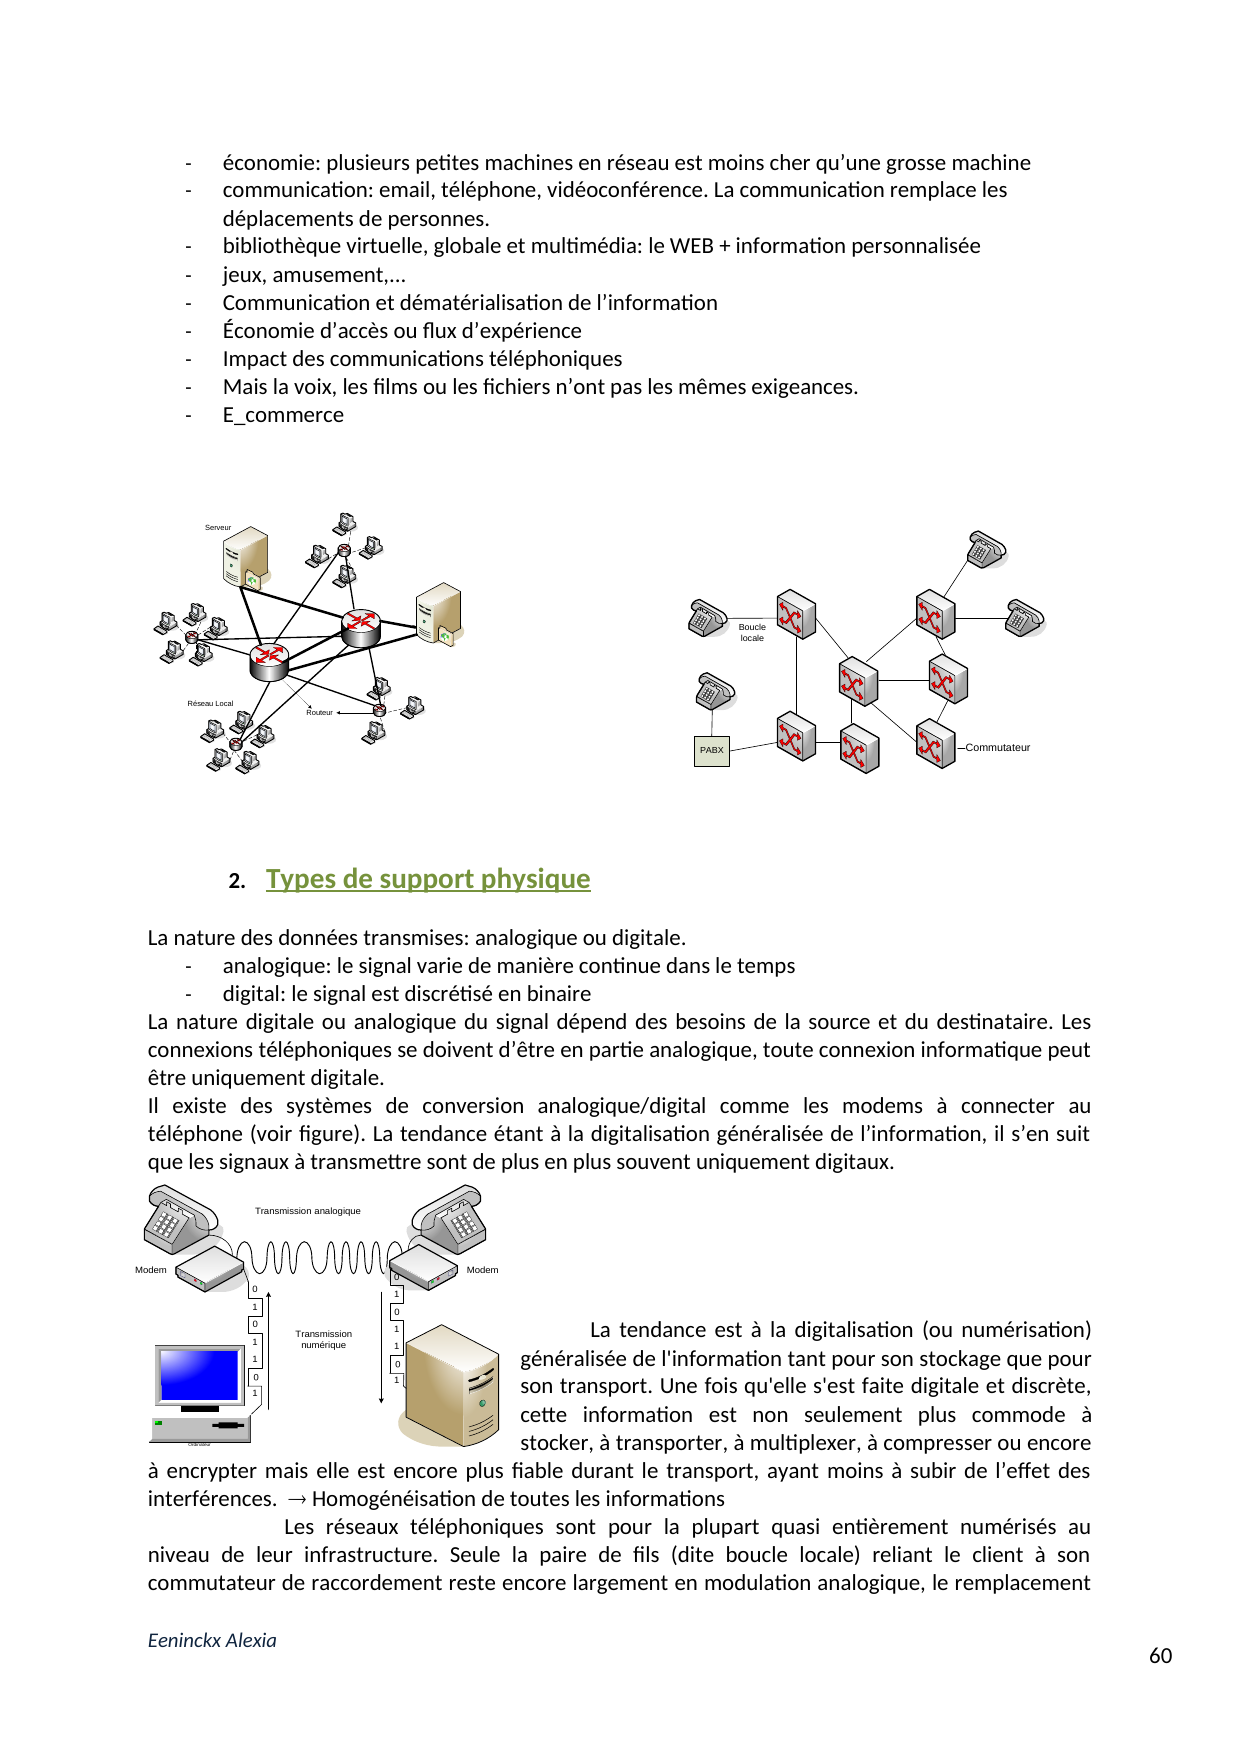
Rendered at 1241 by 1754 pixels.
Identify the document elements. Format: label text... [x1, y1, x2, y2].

list analogique: le signal varie de manière continue dans le temps [185, 951, 1093, 979]
list jeux, amusement,... [185, 260, 1093, 288]
list Mais la voix, les films ou les fichiers n’ont pas les mêmes exigeances. [185, 372, 1093, 400]
text Il existe des systèmes de conversion analogique/digital comme les modems à connecter au téléphone (voir figure). La tendance étant à la digitalisation généralisée de l’information, il s’en suit que les signaux à transmettre sont de plus en plus souvent uniquement digitaux. [148, 1091, 1093, 1176]
list digital: le signal est discrétisé en binaire [185, 979, 1093, 1007]
list bibliothèque virtuelle, globale et multimédia: le WEB + information personnalisée [185, 232, 1093, 260]
list Économie d’accès ou flux d’expérience [185, 316, 1093, 344]
list Types de support physique [228, 860, 1093, 895]
list Communication et dématérialisation de l’information [185, 288, 1093, 316]
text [148, 1512, 1093, 1596]
list Impact des communications téléphoniques [185, 344, 1093, 372]
text La nature des données transmises: analogique ou digitale. [148, 923, 1093, 951]
list E_commerce [185, 400, 1093, 428]
text La tendance est à la digitalisation (ou numérisation) généralisée de l'information tant pour son stockage que pour son transport. Une fois qu'elle s'est faite digitale et discrète, cette information est non seulement plus commode à stocker, à transporter, à multiplexer, à compresser ou encore à encrypter mais elle est encore plus fiable durant le transport, ayant moins à subir de l’effet des interférences.  Homogénéisation de toutes les informations [148, 1316, 1093, 1512]
list communication: email, téléphone, vidéoconférence. La communication remplace les déplacements de personnes. [185, 176, 1093, 232]
list économie: plusieurs petites machines en réseau est moins cher qu’une grosse machine [185, 148, 1093, 176]
text La nature digitale ou analogique du signal dépend des besoins de la source et du destinataire. Les connexions téléphoniques se doivent d’être en partie analogique, toute connexion informatique peut être uniquement digitale. [148, 1007, 1093, 1091]
